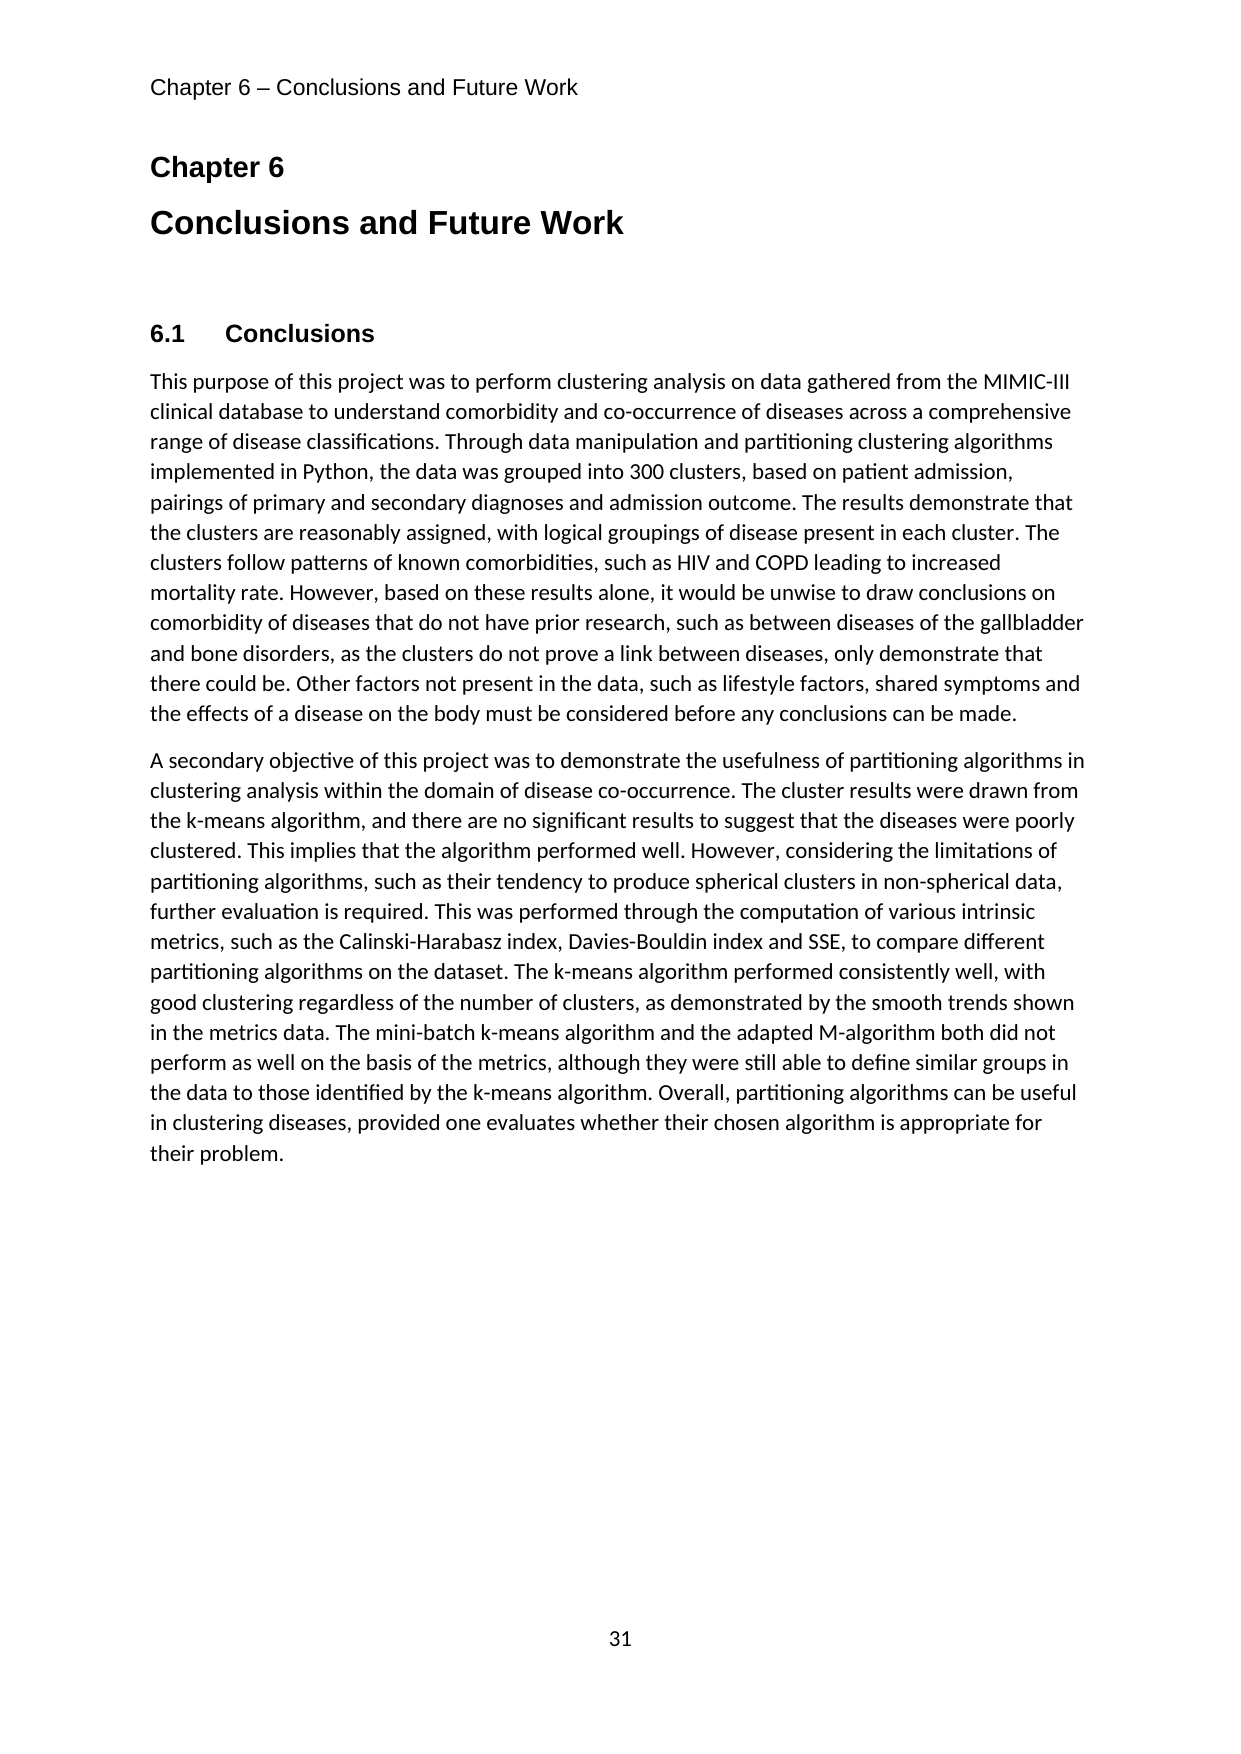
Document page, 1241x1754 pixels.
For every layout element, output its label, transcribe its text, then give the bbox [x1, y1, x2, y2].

text This purpose of this project was to perform clustering analysis on data gathered from the MIMIC-III clinical database to understand comorbidity and co-occurrence of diseases across a comprehensive range of disease classifications. Through data manipulation and partitioning clustering algorithms implemented in Python, the data was grouped into 300 clusters, based on patient admission, pairings of primary and secondary diagnoses and admission outcome. The results demonstrate that the clusters are reasonably assigned, with logical groupings of disease present in each cluster. The clusters follow patterns of known comorbidities, such as HIV and COPD leading to increased mortality rate. However, based on these results alone, it would be unwise to draw conclusions on comorbidity of diseases that do not have prior research, such as between diseases of the gallbladder and bone disorders, as the clusters do not prove a link between diseases, only demonstrate that there could be. Other factors not present in the data, such as lifestyle factors, shared symptoms and the effects of a disease on the body must be considered before any conclusions can be made. [150, 367, 1090, 727]
text 6.1 Conclusions [150, 319, 1090, 348]
text Chapter 6 [150, 150, 1090, 183]
text A secondary objective of this project was to demonstrate the usefulness of partitioning algorithms in clustering analysis within the domain of disease co-occurrence. The cluster results were drawn from the k-means algorithm, and there are no significant results to suggest that the diseases were poorly clustered. This implies that the algorithm performed well. However, considering the limitations of partitioning algorithms, such as their tendency to produce spherical clusters in non-spherical data, further evaluation is required. This was performed through the computation of various intrinsic metrics, such as the Calinski-Harabasz index, Davies-Bouldin index and SSE, to compare different partitioning algorithms on the dataset. The k-means algorithm performed consistently well, with good clustering regardless of the number of clusters, as demonstrated by the smooth trends shown in the metrics data. The mini-batch k-means algorithm and the adapted M-algorithm both did not perform as well on the basis of the metrics, although they were still able to define similar groups in the data to those identified by the k-means algorithm. Overall, partitioning algorithms can be useful in clustering diseases, provided one evaluates whether their chosen algorithm is appropriate for their problem. [150, 746, 1090, 1167]
text Conclusions and Future Work [150, 203, 1090, 241]
